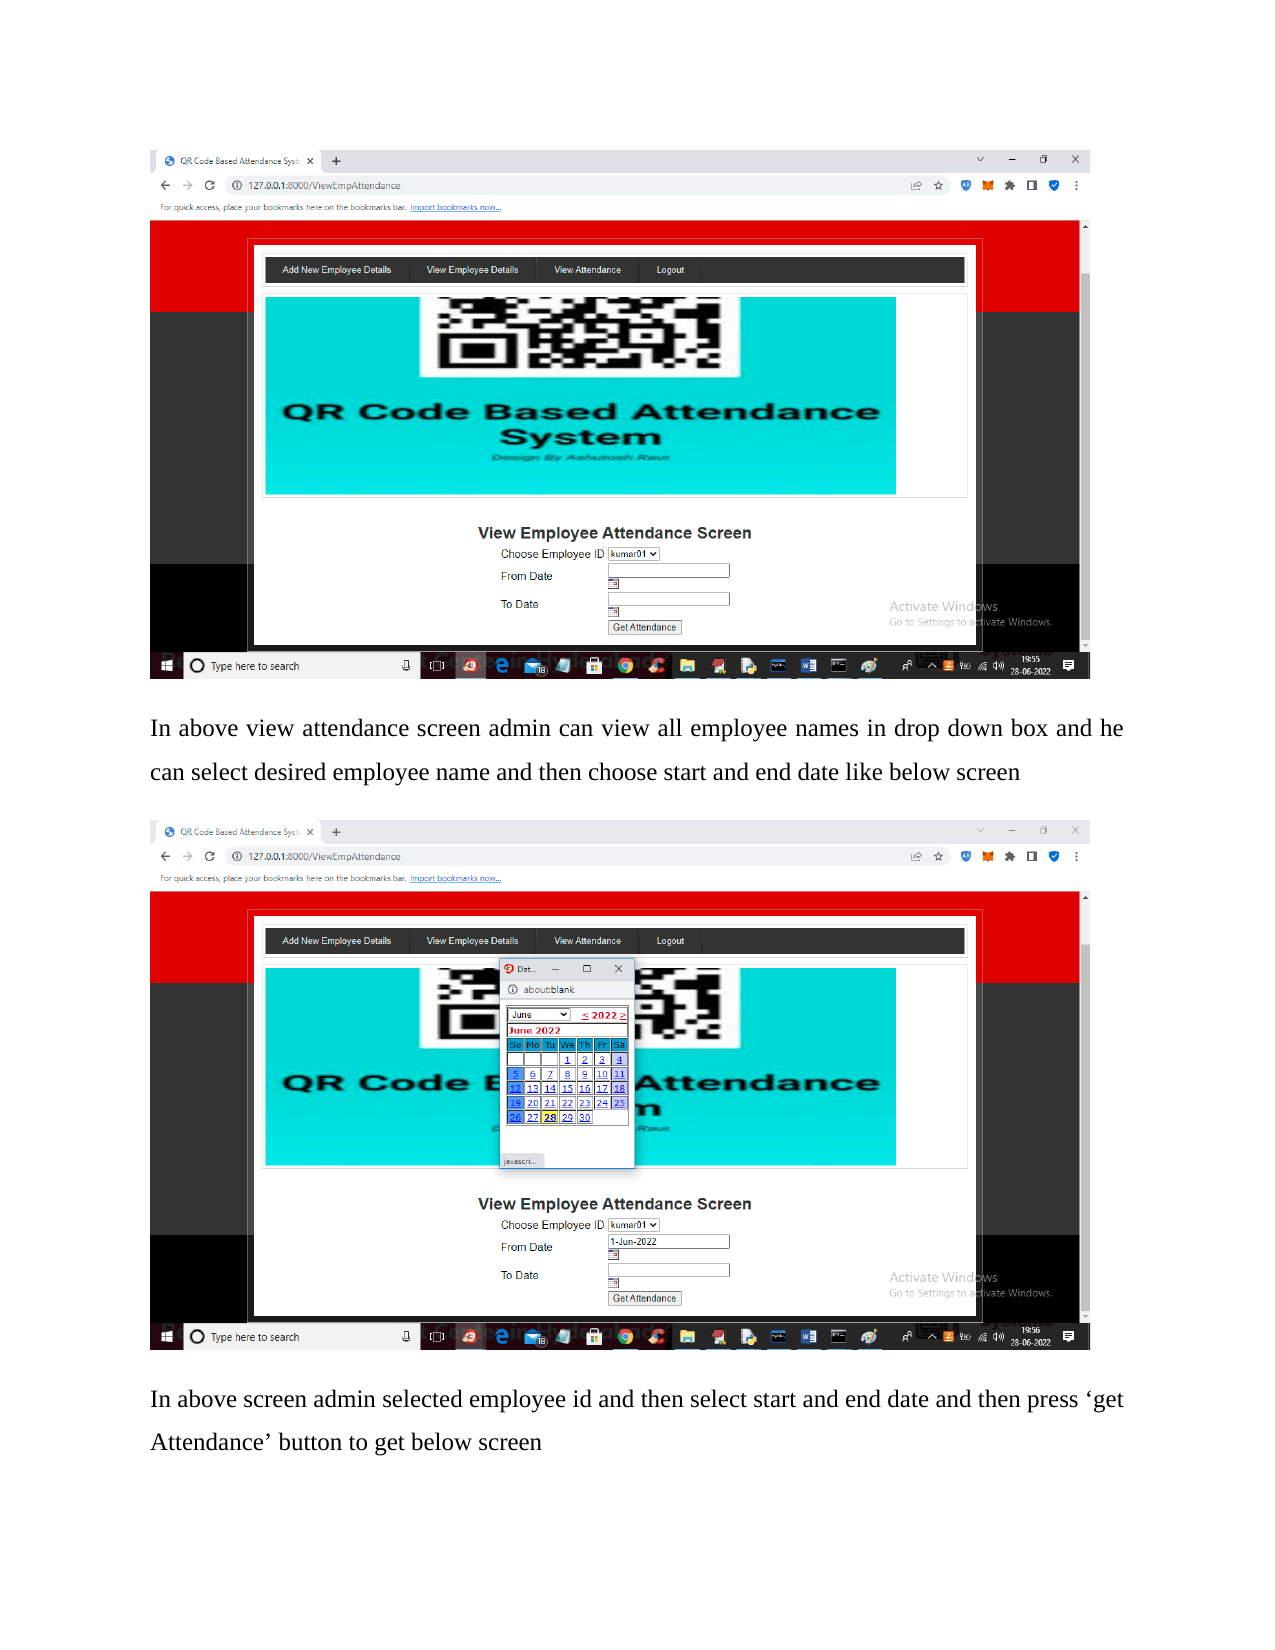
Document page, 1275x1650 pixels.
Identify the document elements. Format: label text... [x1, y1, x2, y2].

text In above view attendance screen admin can view all employee names in drop down box and he can select desired employee name and then choose start and end date like below screen [150, 713, 1125, 785]
picture [150, 820, 1091, 1350]
picture [150, 150, 1091, 679]
text In above screen admin selected employee id and then select start and end date and then press ‘get Attendance’ button to get below screen [150, 1384, 1125, 1456]
